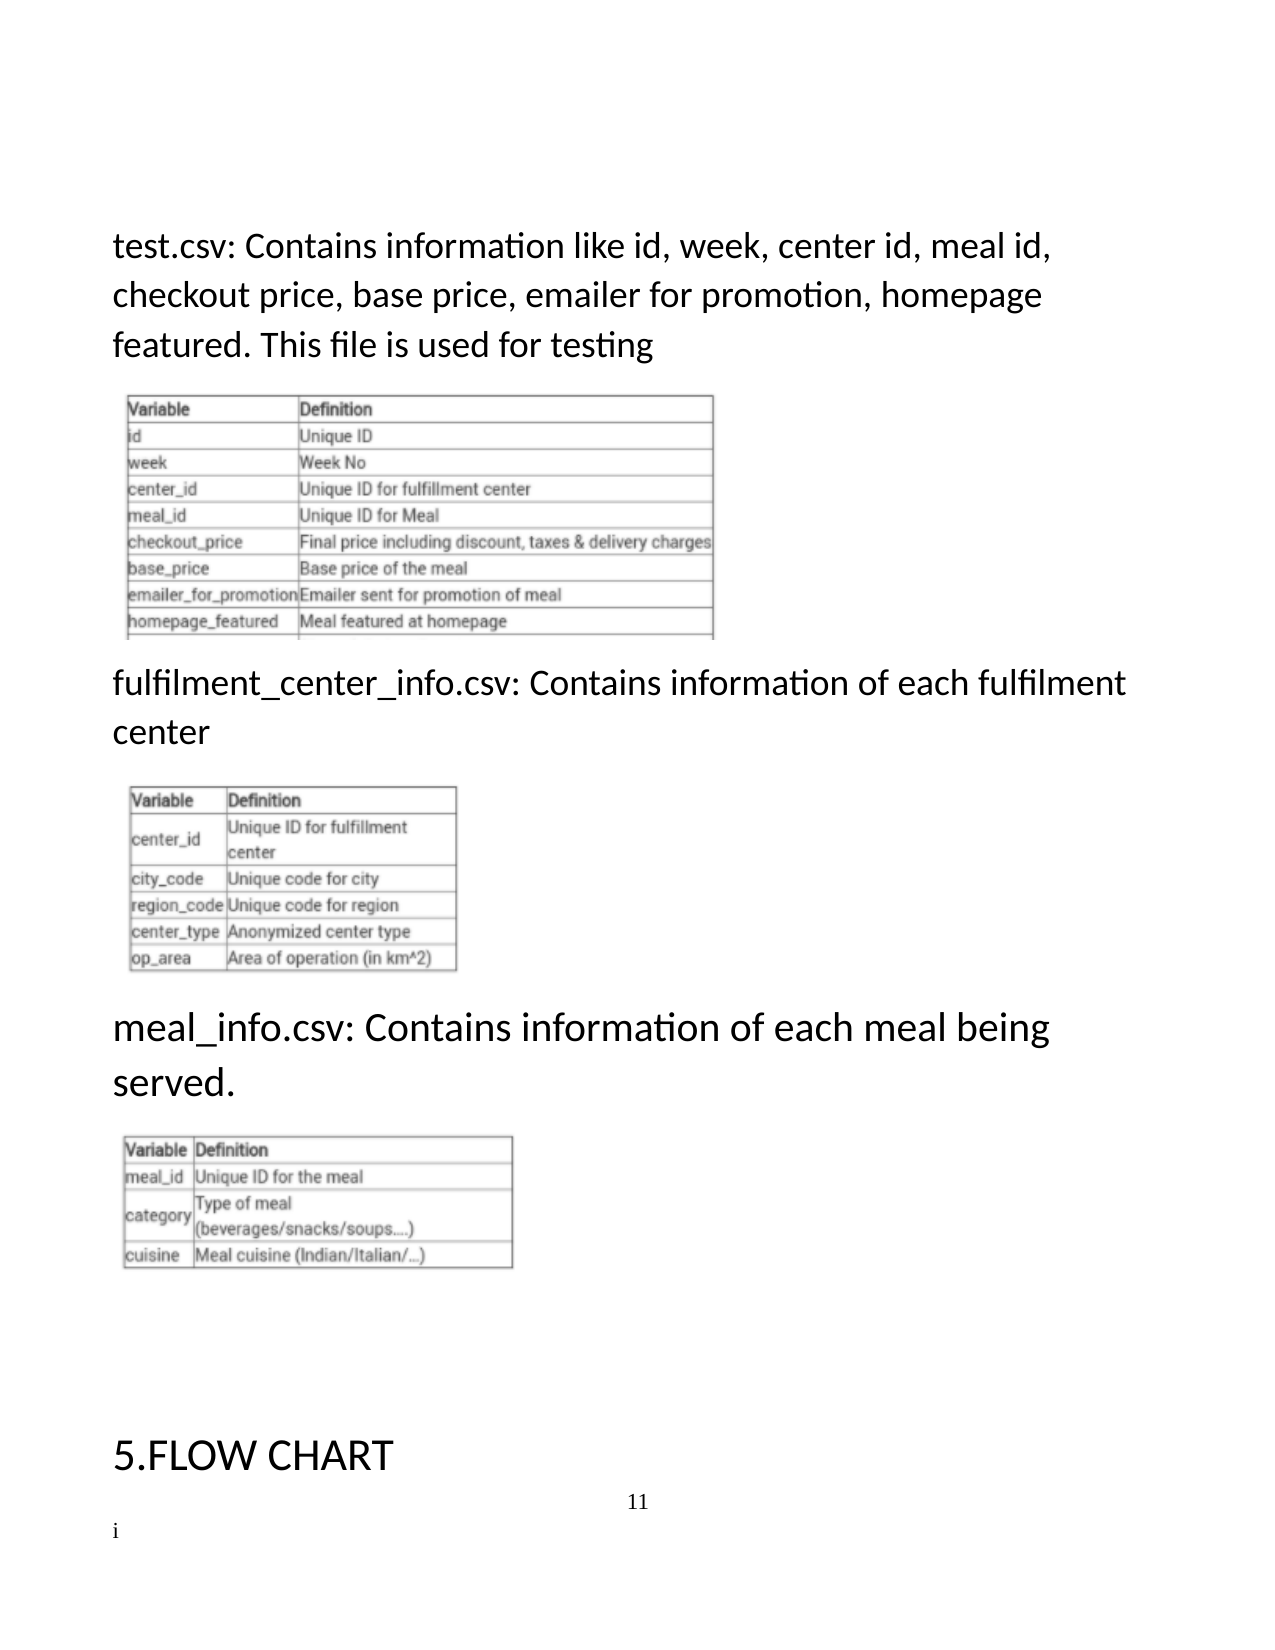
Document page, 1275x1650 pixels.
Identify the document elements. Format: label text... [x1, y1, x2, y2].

text fulfilment_center_info.csv: Contains information of each fulfilment center [112, 659, 1171, 754]
picture [112, 774, 464, 982]
text 5.FLOW CHART [112, 1425, 1171, 1481]
text test.csv: Contains information like id, week, center id, meal id, checkout price, base price, emailer for promotion, homepage featured. This file is used for testing [112, 222, 1171, 366]
picture [112, 1127, 529, 1281]
picture [112, 386, 722, 640]
text meal_info.csv: Contains information of each meal being served. [112, 1001, 1171, 1107]
